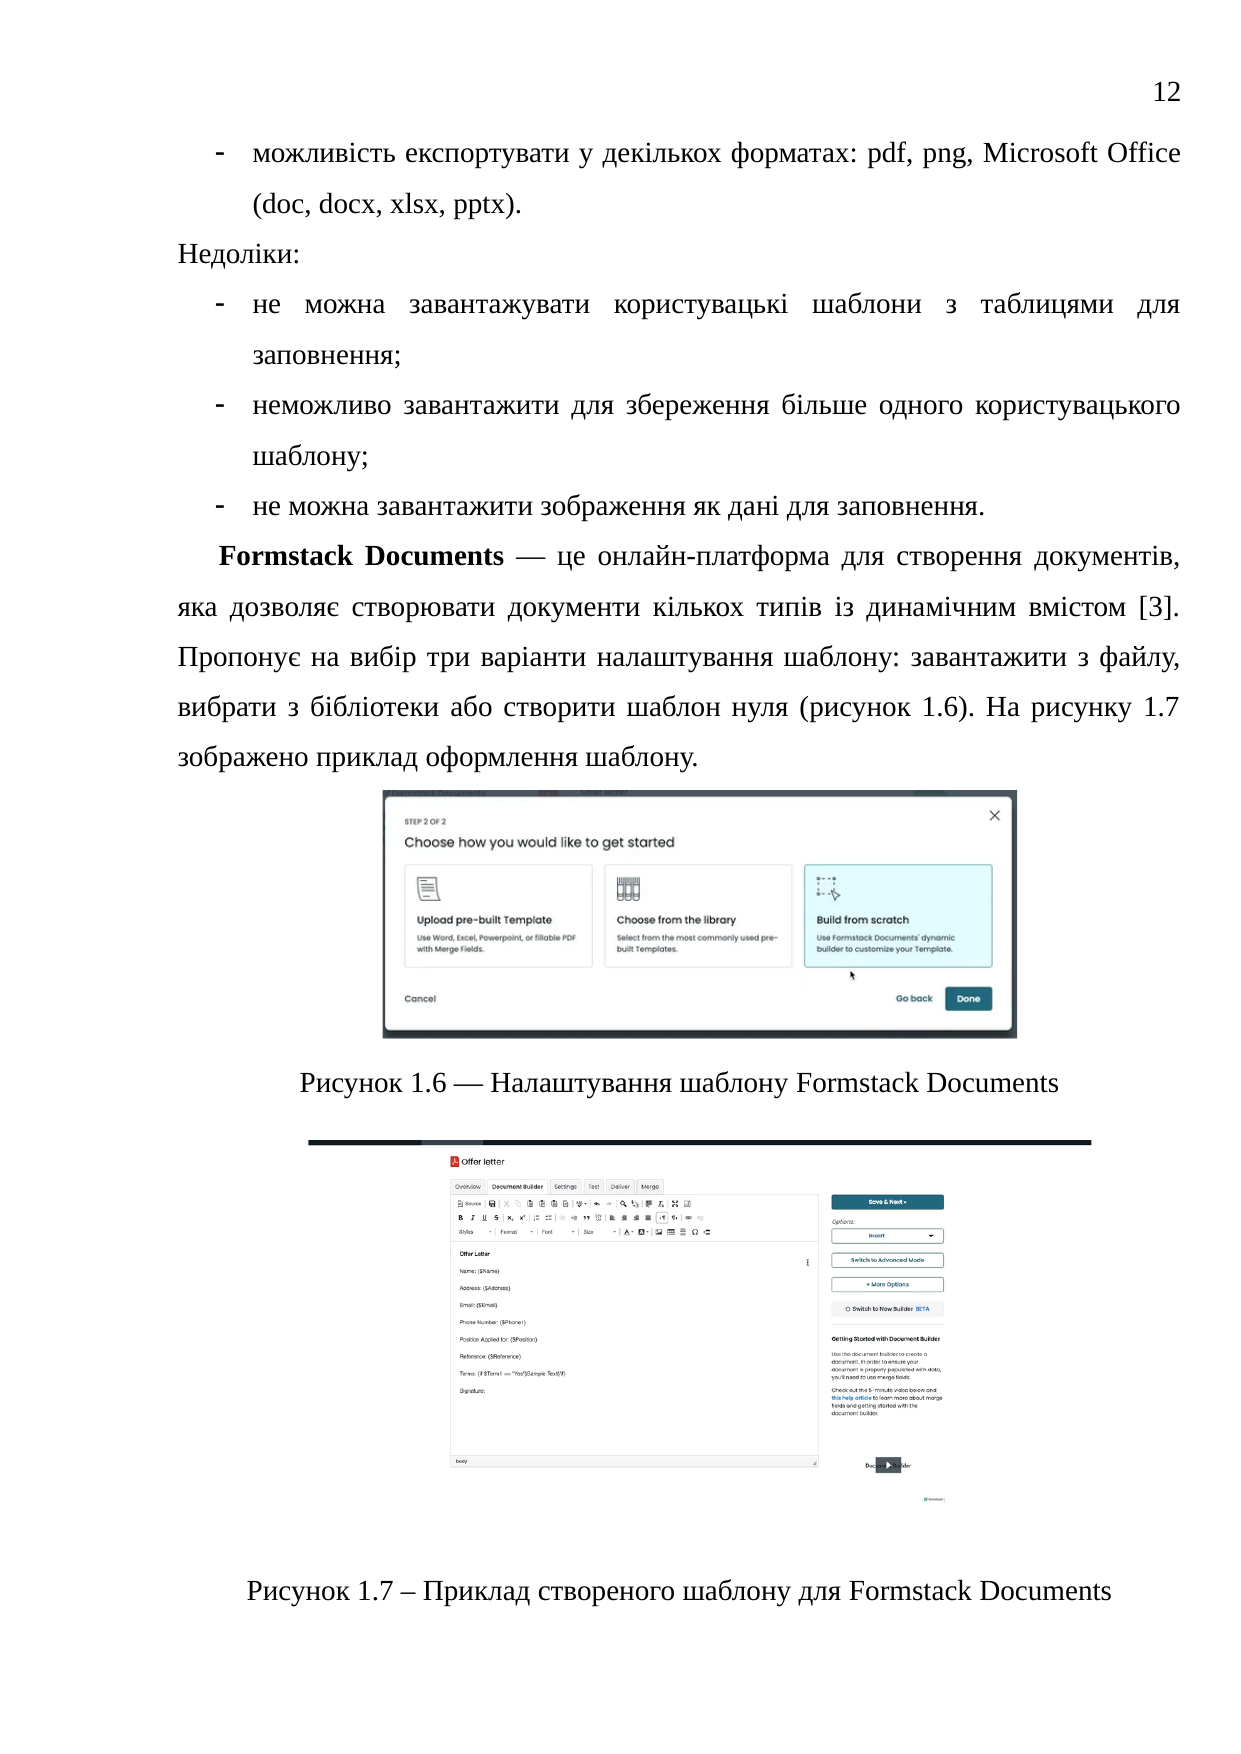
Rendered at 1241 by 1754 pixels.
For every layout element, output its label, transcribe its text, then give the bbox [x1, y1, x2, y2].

text Рисунок 1.6 — Налаштування шаблону Formstack Documents [177, 1065, 1181, 1099]
text Недоліки: [177, 236, 1181, 270]
list не можна завантажити зображення як дані для заповнення. [215, 488, 1181, 522]
text Рисунок 1.7 – Приклад створеного шаблону для Formstack Documents [177, 1573, 1181, 1607]
picture [382, 790, 1018, 1039]
list не можна завантажувати користувацькі шаблони з таблицями для заповнення; [215, 286, 1181, 370]
list неможливо завантажити для збереження більше одного користувацького шаблону; [215, 387, 1181, 471]
text Formstack Documents — це онлайн-платформа для створення документів, яка дозволяє створювати документи кількох типів із динамічним вмістом [3]. Пропонує на вибір три варіанти налаштування шаблону: завантажити з файлу, вибрати з бібліотеки або створити шаблон нуля (рисунок 1.6). На рисунку 1.7 зображено приклад оформлення шаблону. [177, 538, 1181, 773]
picture [308, 1140, 1092, 1547]
list можливість експортувати у декількох форматах: pdf, png, Microsoft Office (doc, docx, xlsx, pptx). [215, 135, 1181, 219]
